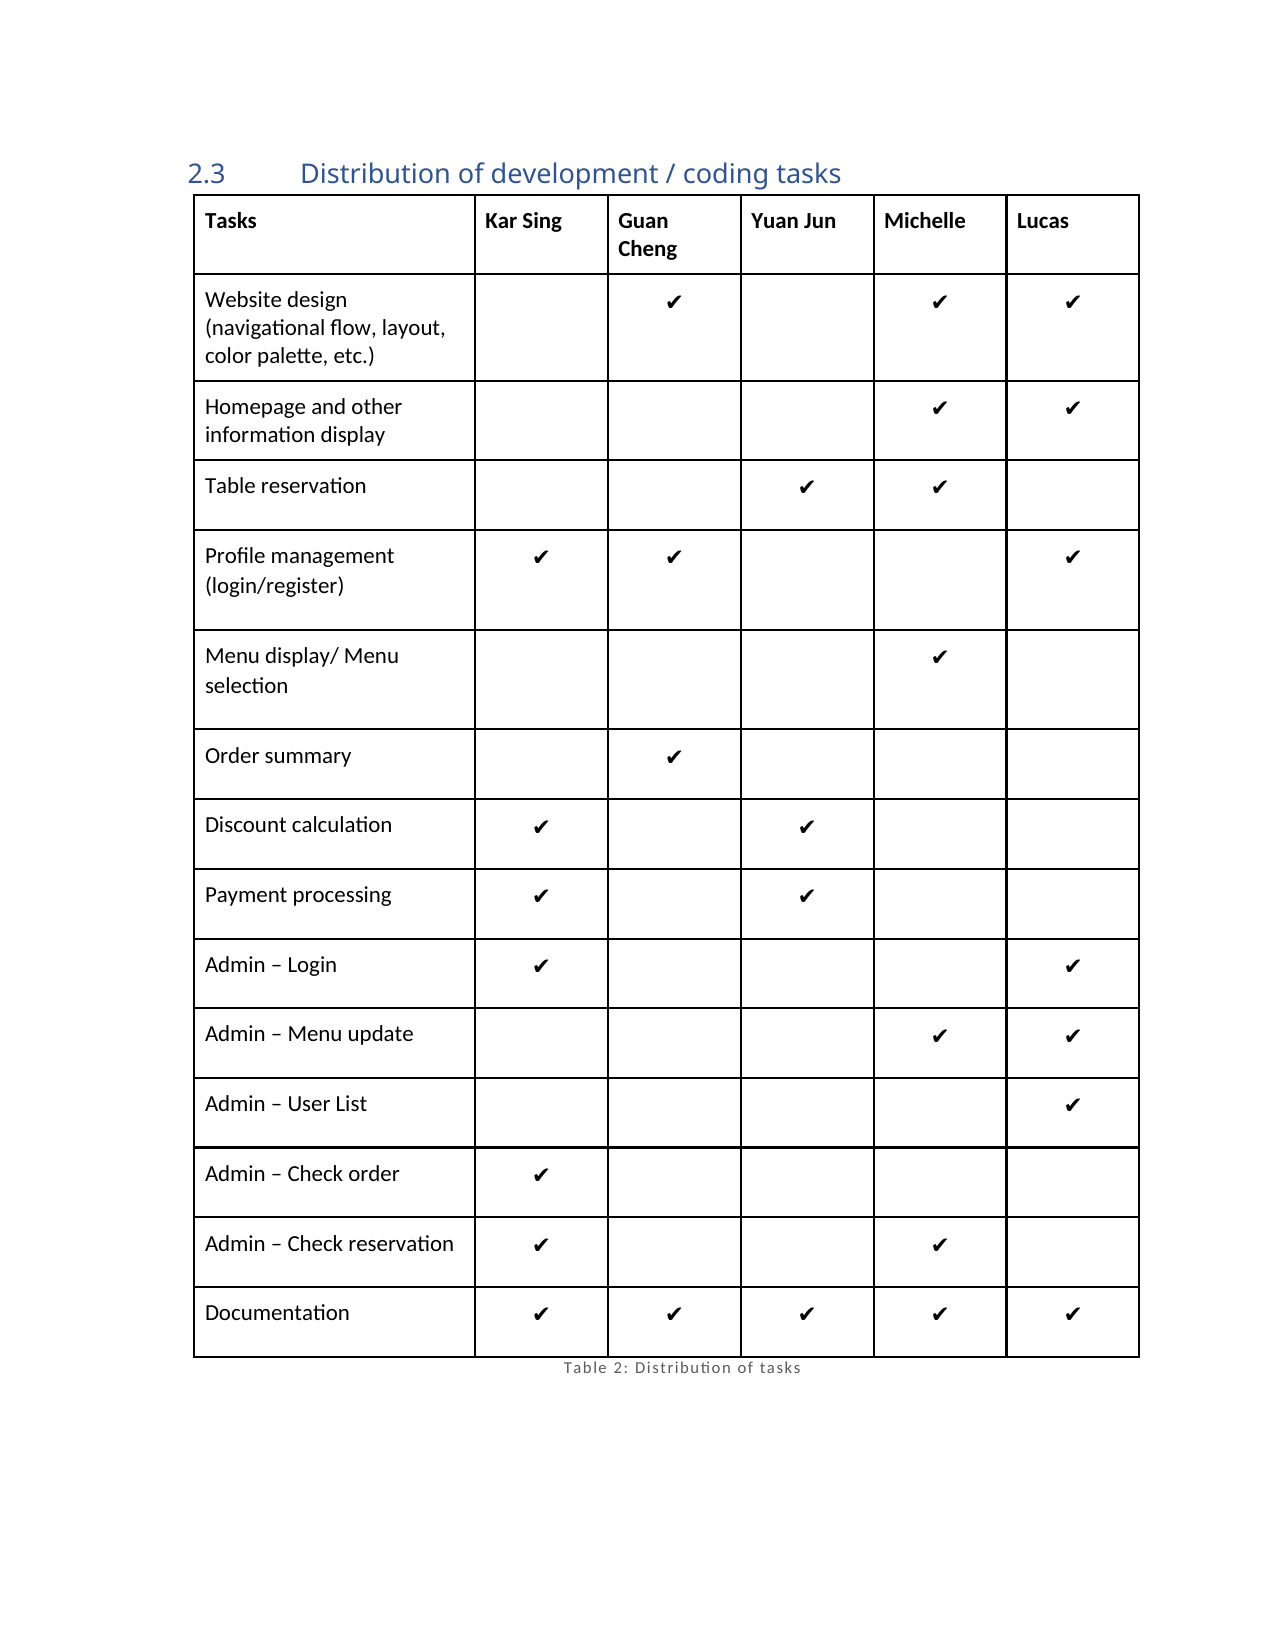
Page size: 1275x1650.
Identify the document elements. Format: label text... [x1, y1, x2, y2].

table_cell [609, 870, 740, 937]
table_cell [875, 531, 1005, 628]
table_cell [742, 275, 873, 380]
table_cell ✔ [875, 1009, 1005, 1077]
table_cell ✔ [875, 275, 1005, 380]
table_cell [1008, 870, 1138, 937]
table_cell [742, 1009, 873, 1077]
table_cell ✔ [742, 800, 873, 868]
table_cell Admin – Login [195, 940, 474, 1007]
table_cell ✔ [1008, 1079, 1138, 1146]
table_cell Menu display/ Menu selection [195, 631, 474, 728]
table_cell [1008, 1218, 1138, 1286]
table_cell Admin – User List [195, 1079, 474, 1146]
table_cell ✔ [476, 1149, 607, 1216]
table_cell [1008, 800, 1138, 868]
table_cell Discount calculation [195, 800, 474, 868]
table_cell [476, 382, 607, 459]
table_cell [875, 800, 1005, 868]
table_cell [742, 531, 873, 628]
table_cell [609, 1149, 740, 1216]
table_cell ✔ [1008, 1009, 1138, 1077]
table_cell Admin – Check reservation [195, 1218, 474, 1286]
table_cell ✔ [875, 461, 1005, 528]
table_cell [476, 631, 607, 728]
table_cell ✔ [875, 1288, 1005, 1356]
table_cell [609, 461, 740, 528]
table_header Kar Sing [476, 196, 607, 273]
table_cell [875, 870, 1005, 937]
table_cell [609, 1079, 740, 1146]
table_cell ✔ [476, 1288, 607, 1356]
table_cell [875, 1079, 1005, 1146]
table_cell [1008, 730, 1138, 798]
table_cell [875, 1149, 1005, 1216]
subtitle Distribution of development / coding tasks [187, 154, 1125, 191]
table_cell ✔ [875, 631, 1005, 728]
table_cell ✔ [476, 870, 607, 937]
table_cell Table reservation [195, 461, 474, 528]
table_cell Admin – Check order [195, 1149, 474, 1216]
table_cell [609, 940, 740, 1007]
table_cell Admin – Menu update [195, 1009, 474, 1077]
table_cell ✔ [742, 870, 873, 937]
table_cell ✔ [1008, 940, 1138, 1007]
table_header Yuan Jun [742, 196, 873, 273]
table_header Guan Cheng [609, 196, 740, 273]
table_cell [742, 730, 873, 798]
table_cell [875, 940, 1005, 1007]
table_cell ✔ [476, 1218, 607, 1286]
subtitle Table 2: Distribution of tasks [239, 1358, 1125, 1378]
table_cell [476, 275, 607, 380]
table_cell [742, 940, 873, 1007]
table_cell Order summary [195, 730, 474, 798]
table_cell [742, 382, 873, 459]
table_cell ✔ [609, 730, 740, 798]
table_cell ✔ [476, 800, 607, 868]
table_cell [1008, 631, 1138, 728]
table_cell Homepage and other information display [195, 382, 474, 459]
table_cell Payment processing [195, 870, 474, 937]
table_header Tasks [195, 196, 474, 273]
table_cell [742, 1149, 873, 1216]
table_cell ✔ [875, 1218, 1005, 1286]
table_cell [609, 382, 740, 459]
table_cell ✔ [1008, 531, 1138, 628]
table_cell ✔ [742, 461, 873, 528]
table_cell [742, 1218, 873, 1286]
table_cell ✔ [875, 382, 1005, 459]
table_cell [1008, 1149, 1138, 1216]
table_cell ✔ [1008, 382, 1138, 459]
table_cell ✔ [609, 275, 740, 380]
table_cell ✔ [609, 1288, 740, 1356]
table_cell ✔ [1008, 275, 1138, 380]
table_cell [742, 1079, 873, 1146]
table_cell ✔ [1008, 1288, 1138, 1356]
table_cell Profile management (login/register) [195, 531, 474, 628]
table_cell ✔ [609, 531, 740, 628]
table_cell [875, 730, 1005, 798]
table_cell ✔ [476, 940, 607, 1007]
table_cell ✔ [476, 531, 607, 628]
table_cell [609, 800, 740, 868]
table_cell [742, 631, 873, 728]
table_header Lucas [1008, 196, 1138, 273]
table_cell ✔ [742, 1288, 873, 1356]
table_cell [476, 730, 607, 798]
table_cell [476, 1079, 607, 1146]
table_cell [609, 631, 740, 728]
table_cell [609, 1009, 740, 1077]
table_cell [1008, 461, 1138, 528]
table_header Michelle [875, 196, 1005, 273]
table_cell Website design (navigational flow, layout, color palette, etc.) [195, 275, 474, 380]
table_cell [476, 1009, 607, 1077]
table_cell [476, 461, 607, 528]
table_cell [609, 1218, 740, 1286]
table_cell Documentation [195, 1288, 474, 1356]
